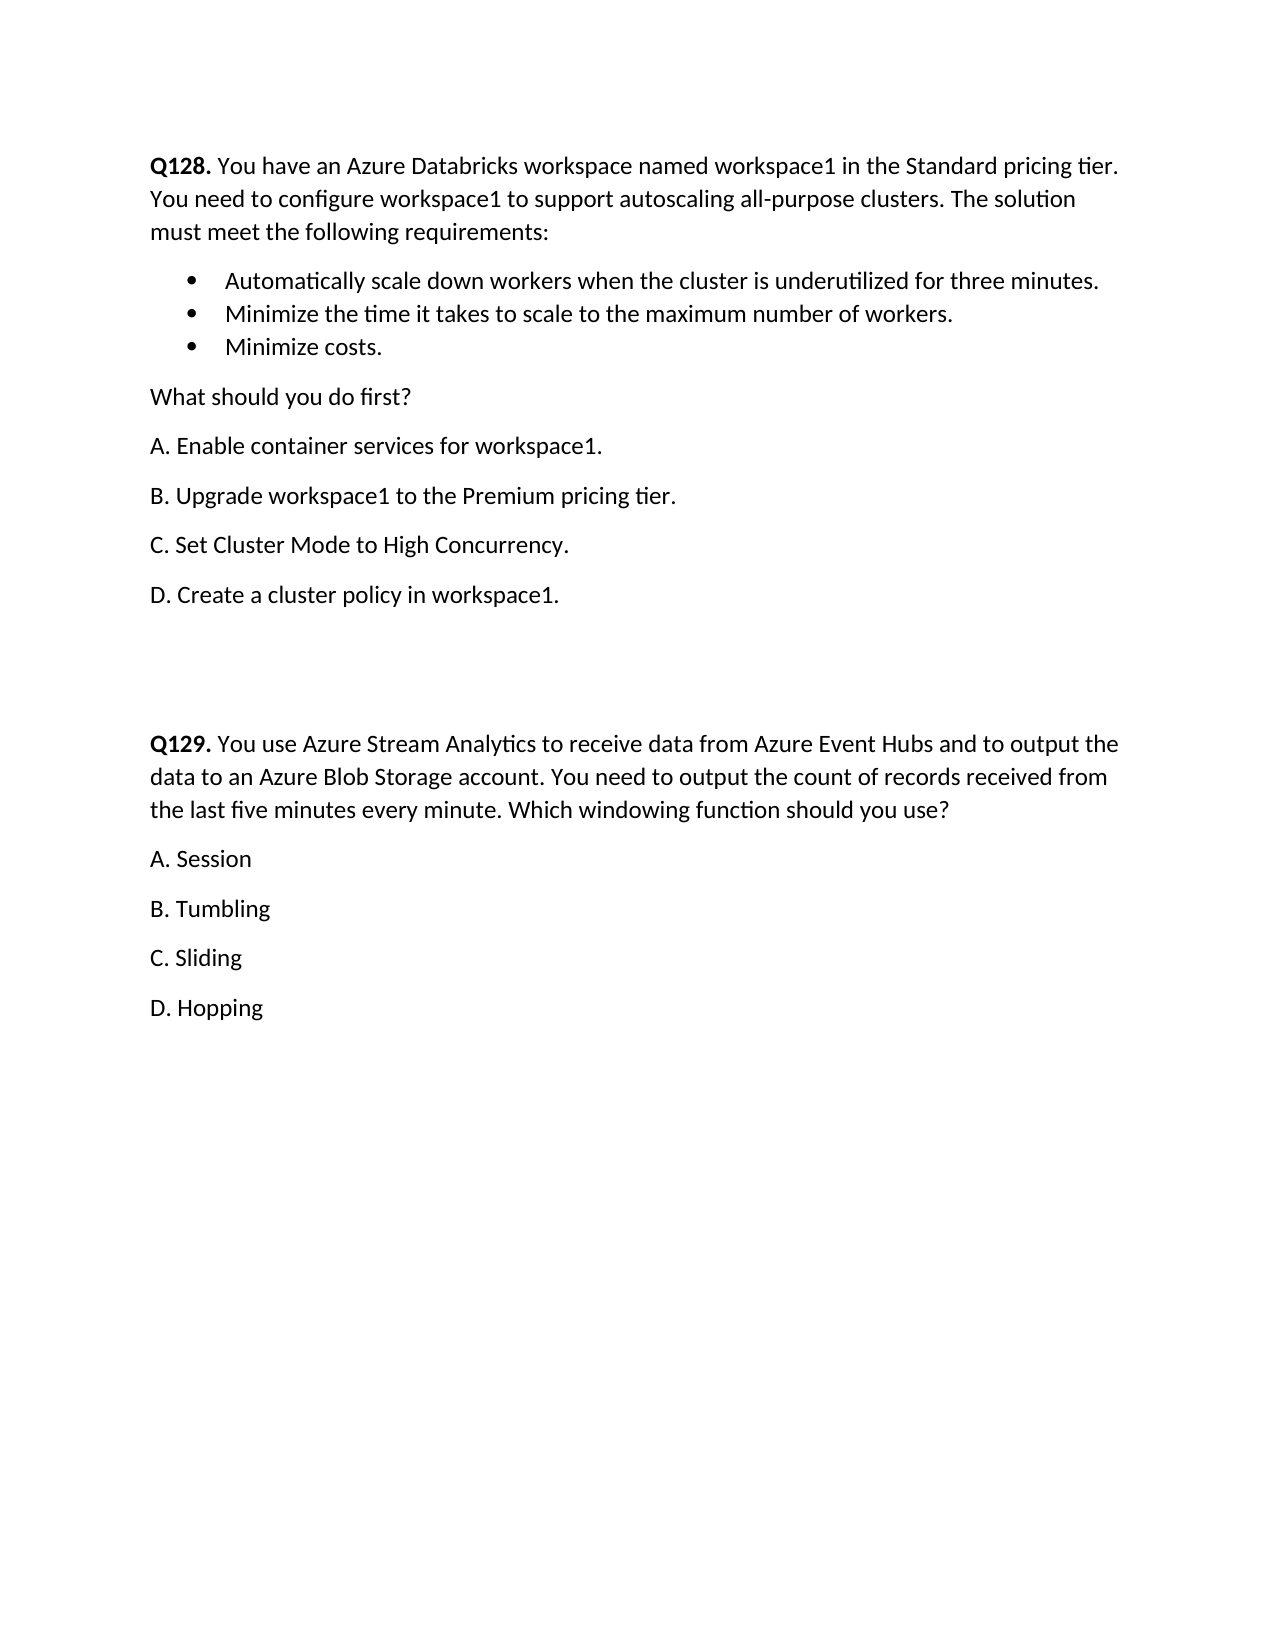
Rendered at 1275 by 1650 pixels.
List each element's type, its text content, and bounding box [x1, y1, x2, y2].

text B. Tumbling [150, 893, 1125, 923]
list Automatically scale down workers when the cluster is underutilized for three minutes. [187, 265, 1125, 296]
text C. Sliding [150, 942, 1125, 973]
text D. Create a cluster policy in workspace1. [150, 579, 1125, 610]
text Q128. You have an Azure Databricks workspace named workspace1 in the Standard pricing tier. You need to configure workspace1 to support autoscaling all-purpose clusters. The solution must meet the following requirements: [150, 150, 1125, 246]
text Q129. You use Azure Stream Analytics to receive data from Azure Event Hubs and to output the data to an Azure Blob Storage account. You need to output the count of records received from the last five minutes every minute. Which windowing function should you use? [150, 728, 1125, 824]
text A. Session [150, 843, 1125, 874]
text A. Enable container services for workspace1. [150, 430, 1125, 461]
text B. Upgrade workspace1 to the Premium pricing tier. [150, 480, 1125, 511]
text C. Set Cluster Mode to High Concurrency. [150, 529, 1125, 560]
text D. Hopping [150, 992, 1125, 1023]
list Minimize costs. [187, 331, 1125, 362]
list Minimize the time it takes to scale to the maximum number of workers. [187, 298, 1125, 329]
text What should you do first? [150, 381, 1125, 411]
